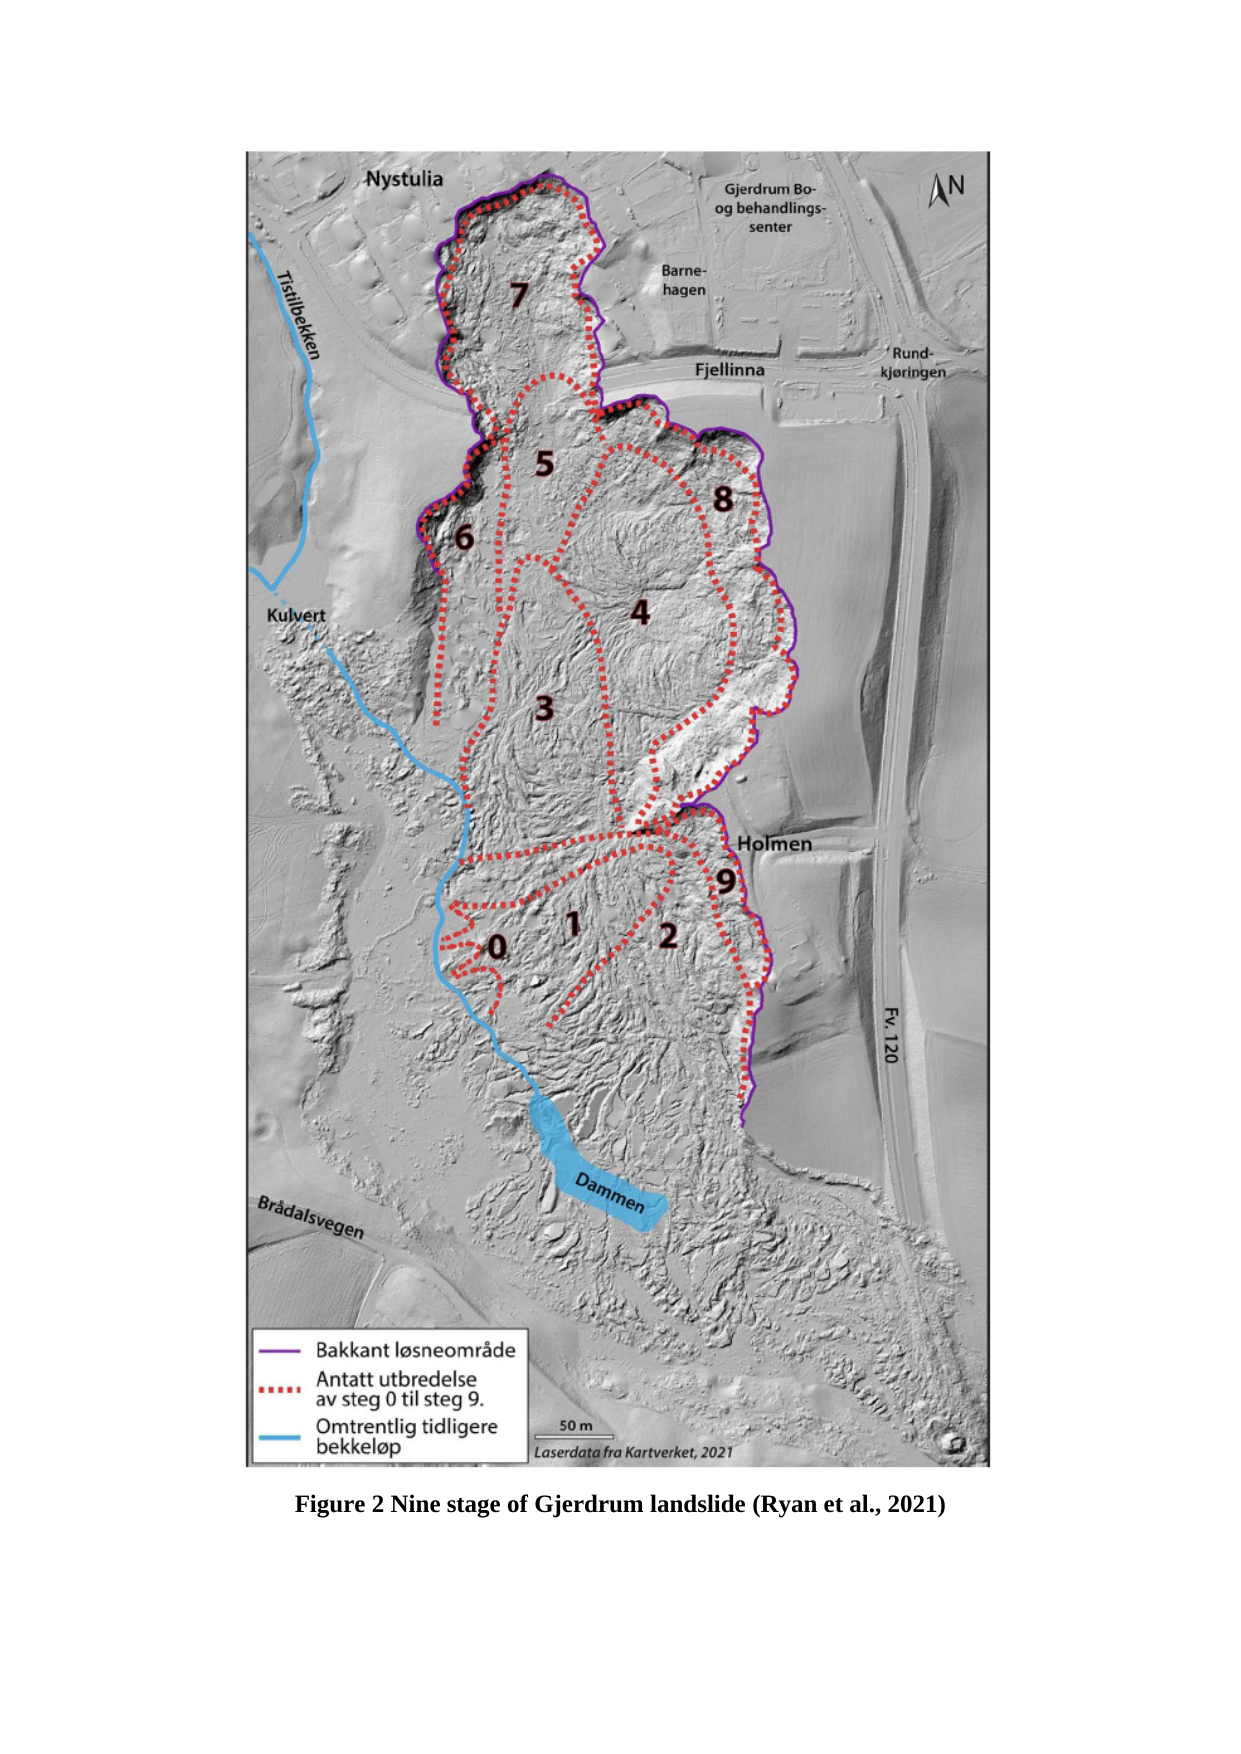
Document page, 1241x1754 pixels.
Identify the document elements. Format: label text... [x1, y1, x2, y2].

picture [242, 150, 999, 1471]
